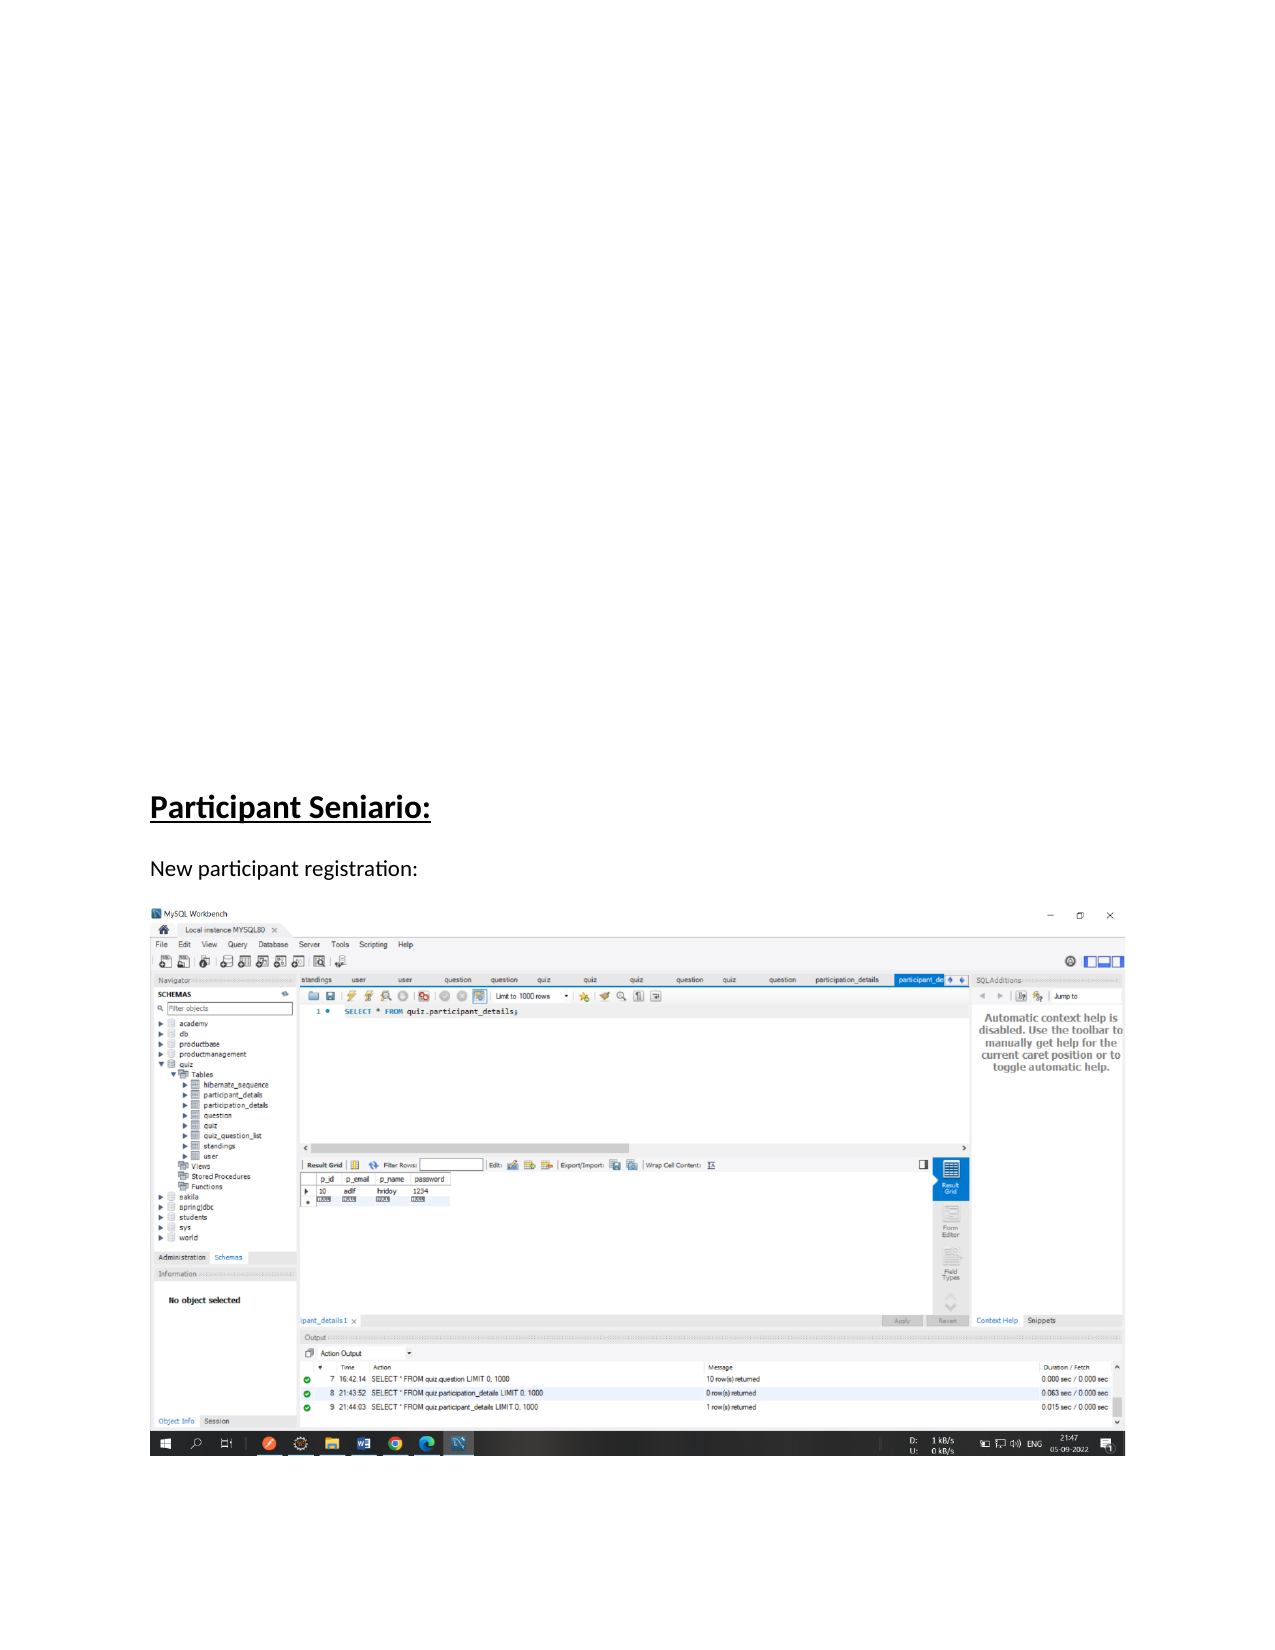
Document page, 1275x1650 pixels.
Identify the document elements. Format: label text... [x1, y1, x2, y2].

text Participant Seniario: [150, 786, 1125, 827]
picture [150, 906, 1125, 1456]
text New participant registration: [150, 854, 1125, 882]
